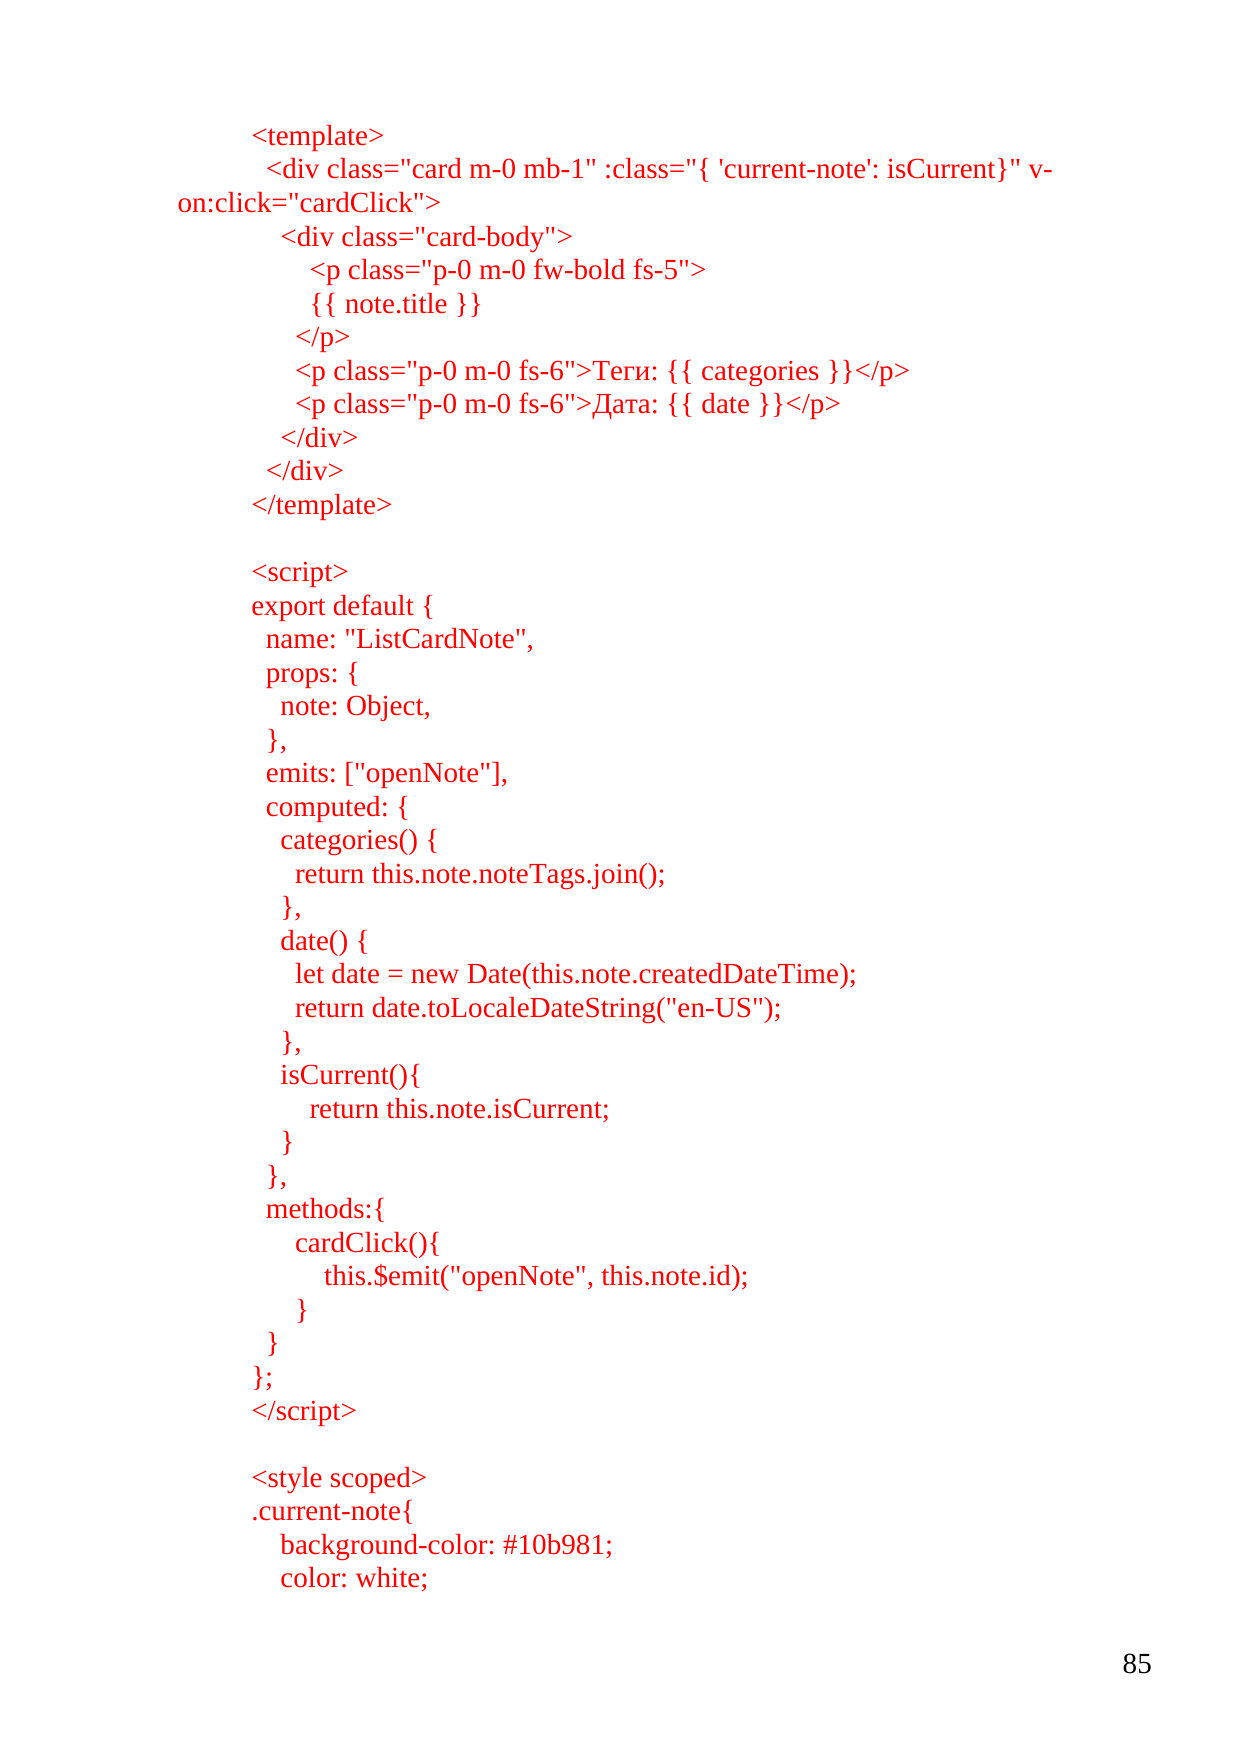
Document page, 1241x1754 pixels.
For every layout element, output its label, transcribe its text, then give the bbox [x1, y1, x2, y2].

text date() { [177, 923, 1152, 957]
text </script> [177, 1393, 1152, 1426]
text cardClick(){ [177, 1225, 1152, 1258]
text } [177, 1326, 1152, 1359]
text methods:{ [177, 1191, 1152, 1225]
text <div class="card m-0 mb-1" :class="{ 'current-note': isCurrent}" v-on:click="cardClick"> [177, 152, 1152, 219]
text <style scoped> [177, 1460, 1152, 1493]
text note: Object, [177, 688, 1152, 722]
text </template> [177, 487, 1152, 521]
text }, [177, 722, 1152, 755]
text props: { [177, 655, 1152, 688]
text </div> [177, 453, 1152, 487]
text let date = new Date(this.note.createdDateTime); [177, 957, 1152, 990]
text return this.note.isCurrent; [177, 1091, 1152, 1124]
text <p class="p-0 m-0 fs-6">Дата: {{ date }}</p> [177, 386, 1152, 420]
text this.$emit("openNote", this.note.id); [177, 1258, 1152, 1292]
text } [177, 1124, 1152, 1158]
text <template> [177, 118, 1152, 152]
text emits: ["openNote"], [177, 755, 1152, 789]
text </div> [177, 420, 1152, 453]
text }, [177, 1024, 1152, 1057]
text }, [177, 889, 1152, 923]
text <div class="card-body"> [177, 219, 1152, 252]
text }; [177, 1359, 1152, 1393]
text } [177, 1292, 1152, 1326]
text isCurrent(){ [177, 1057, 1152, 1091]
text return date.toLocaleDateString("en-US"); [177, 990, 1152, 1024]
text computed: { [177, 789, 1152, 822]
text .current-note{ [177, 1493, 1152, 1527]
text {{ note.title }} [177, 286, 1152, 319]
text <p class="p-0 m-0 fs-6">Теги: {{ categories }}</p> [177, 353, 1152, 386]
text color: white; [177, 1560, 1152, 1594]
text background-color: #10b981; [177, 1527, 1152, 1560]
text name: "ListCardNote", [177, 621, 1152, 655]
text }, [177, 1158, 1152, 1191]
text categories() { [177, 822, 1152, 856]
text export default { [177, 588, 1152, 621]
text <p class="p-0 m-0 fw-bold fs-5"> [177, 252, 1152, 286]
text </p> [177, 319, 1152, 353]
text return this.note.noteTags.join(); [177, 856, 1152, 889]
text <script> [177, 554, 1152, 588]
